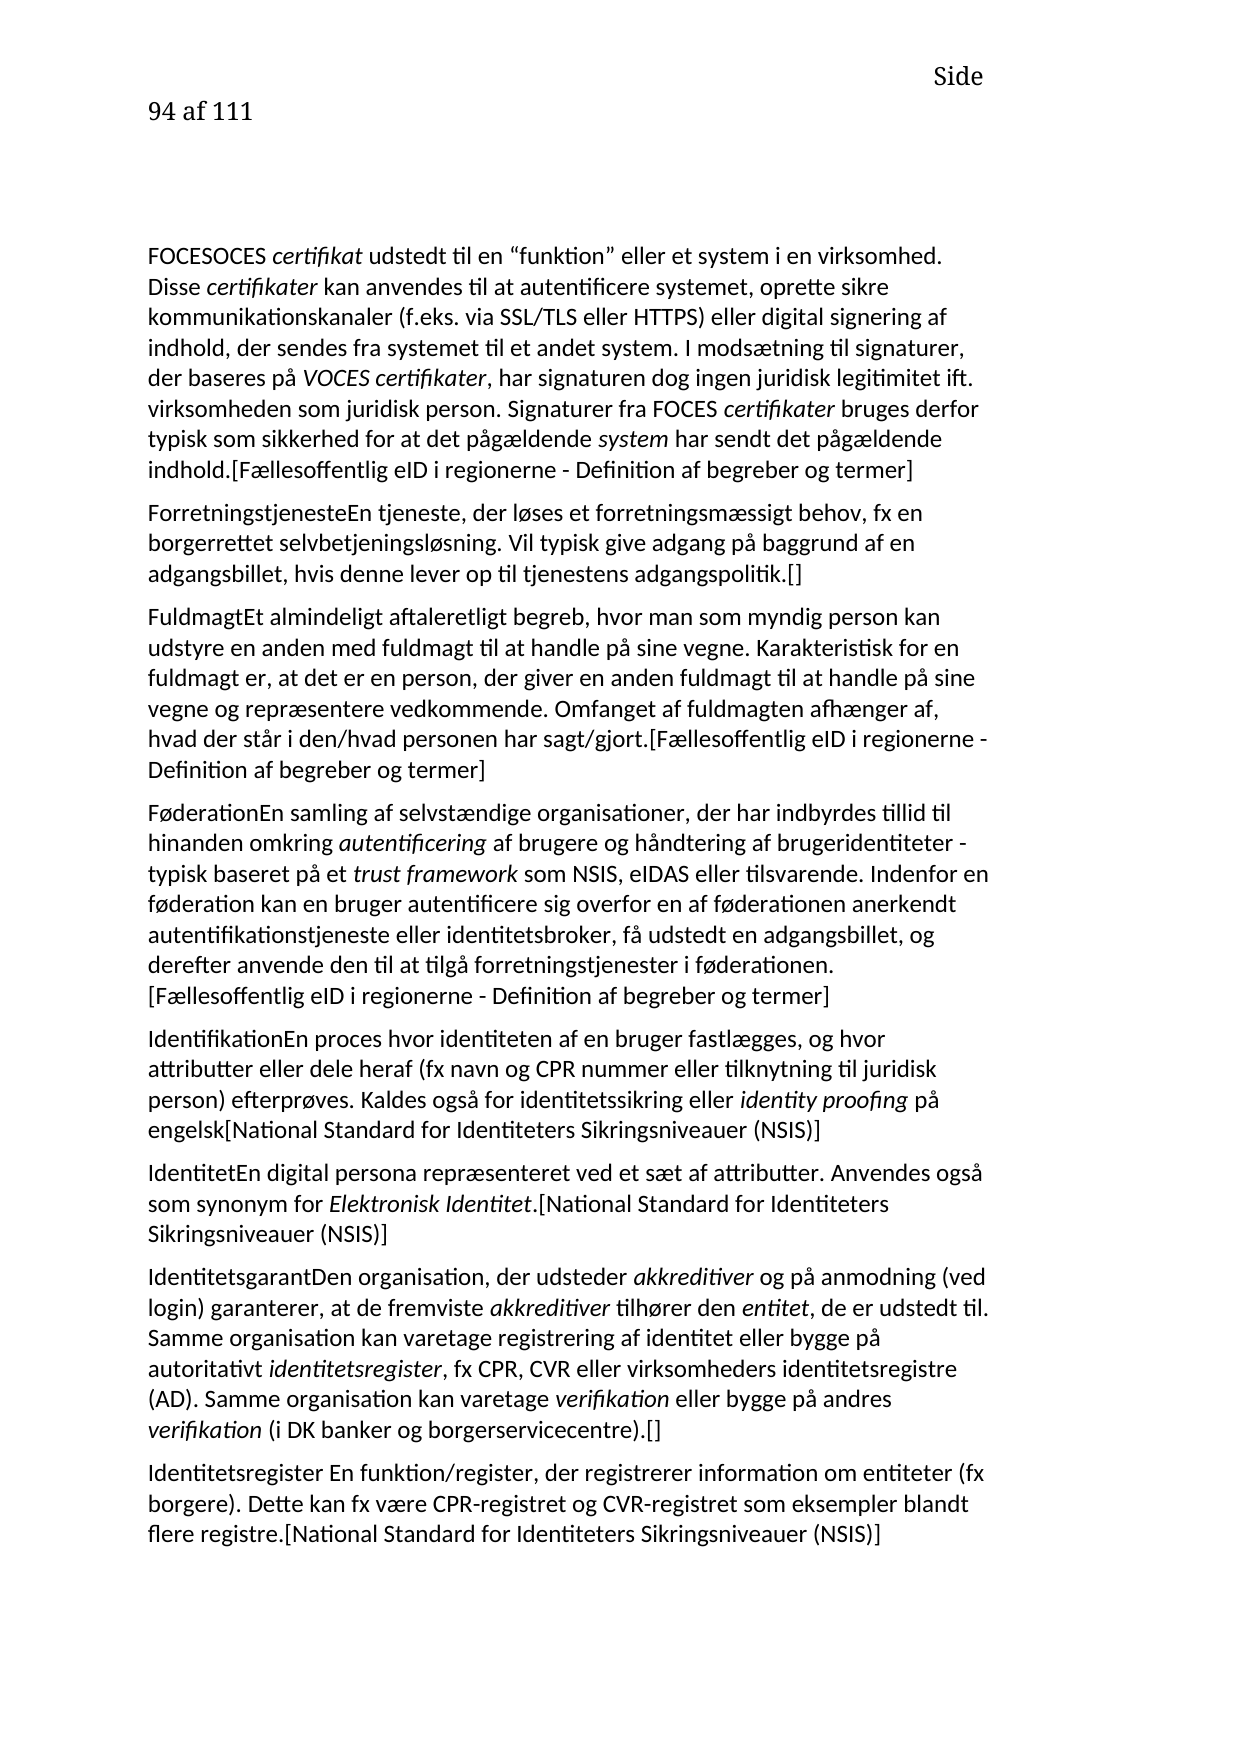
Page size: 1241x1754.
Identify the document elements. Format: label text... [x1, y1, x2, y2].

text ForretningstjenesteEn tjeneste, der løses et forretningsmæssigt behov, fx en borgerrettet selvbetjeningsløsning. Vil typisk give adgang på baggrund af en adgangsbillet, hvis denne lever op til tjenestens adgangspolitik.[] [148, 497, 992, 589]
text IdentifikationEn proces hvor identiteten af en bruger fastlægges, og hvor attributter eller dele heraf (fx navn og CPR nummer eller tilknytning til juridisk person) efterprøves. Kaldes også for identitetssikring eller identity proofing på engelsk[National Standard for Identiteters Sikringsniveauer (NSIS)] [148, 1023, 992, 1145]
text FuldmagtEt almindeligt aftaleretligt begreb, hvor man som myndig person kan udstyre en anden med fuldmagt til at handle på sine vegne. Karakteristisk for en fuldmagt er, at det er en person, der giver en anden fuldmagt til at handle på sine vegne og repræsentere vedkommende. Omfanget af fuldmagten afhænger af, hvad der står i den/hvad personen har sagt/gjort.[Fællesoffentlig eID i regionerne - Definition af begreber og termer] [148, 601, 992, 784]
text IdentitetEn digital persona repræsenteret ved et sæt af attributter. Anvendes også som synonym for Elektronisk Identitet.[National Standard for Identiteters Sikringsniveauer (NSIS)] [148, 1157, 992, 1249]
text Identitetsregister En funktion/register, der registrerer information om entiteter (fx borgere). Dette kan fx være CPR-registret og CVR-registret som eksempler blandt flere registre.[National Standard for Identiteters Sikringsniveauer (NSIS)] [148, 1457, 992, 1549]
text FøderationEn samling af selvstændige organisationer, der har indbyrdes tillid til hinanden omkring autentificering af brugere og håndtering af brugeridentiteter - typisk baseret på et trust framework som NSIS, eIDAS eller tilsvarende. Indenfor en føderation kan en bruger autentificere sig overfor en af føderationen anerkendt autentifikationstjeneste eller identitetsbroker, få udstedt en adgangsbillet, og derefter anvende den til at tilgå forretningstjenester i føderationen.[Fællesoffentlig eID i regionerne - Definition af begreber og termer] [148, 797, 992, 1010]
text FOCESOCES certifikat udstedt til en “funktion” eller et system i en virksomhed. Disse certifikater kan anvendes til at autentificere systemet, oprette sikre kommunikationskanaler (f.eks. via SSL/TLS eller HTTPS) eller digital signering af indhold, der sendes fra systemet til et andet system. I modsætning til signaturer, der baseres på VOCES certifikater, har signaturen dog ingen juridisk legitimitet ift. virksomheden som juridisk person. Signaturer fra FOCES certifikater bruges derfor typisk som sikkerhed for at det pågældende system har sendt det pågældende indhold.[Fællesoffentlig eID i regionerne - Definition af begreber og termer] [148, 240, 992, 484]
text IdentitetsgarantDen organisation, der udsteder akkreditiver og på anmodning (ved login) garanterer, at de fremviste akkreditiver tilhører den entitet, de er udstedt til. Samme organisation kan varetage registrering af identitet eller bygge på autoritativt identitetsregister, fx CPR, CVR eller virksomheders identitetsregistre (AD). Samme organisation kan varetage verifikation eller bygge på andres verifikation (i DK banker og borgerservicecentre).[] [148, 1262, 992, 1445]
